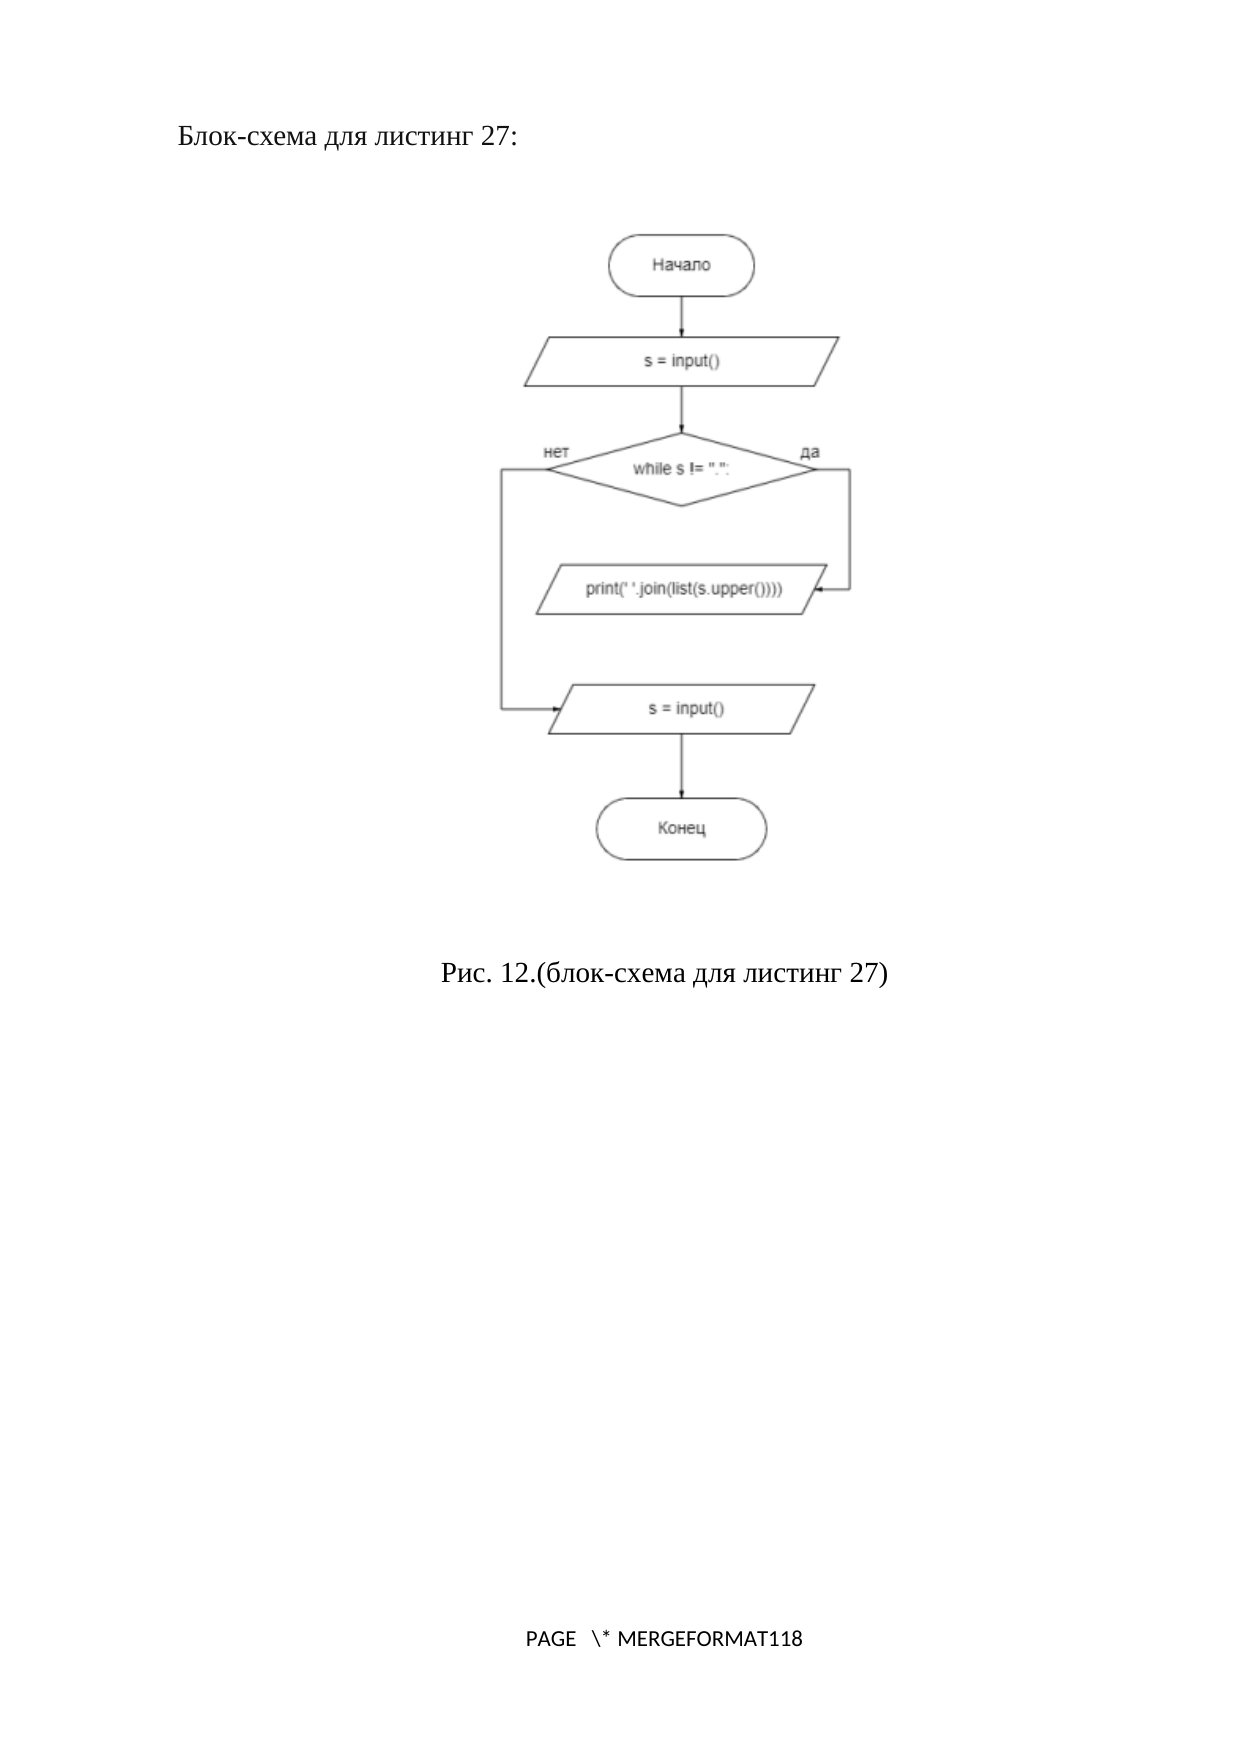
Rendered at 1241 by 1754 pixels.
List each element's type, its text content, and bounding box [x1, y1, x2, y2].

picture [312, 151, 1017, 930]
text Блок-схема для листинг 27: [177, 118, 1152, 152]
text Рис. 12.(блок-схема для листинг 27) [177, 955, 1152, 988]
